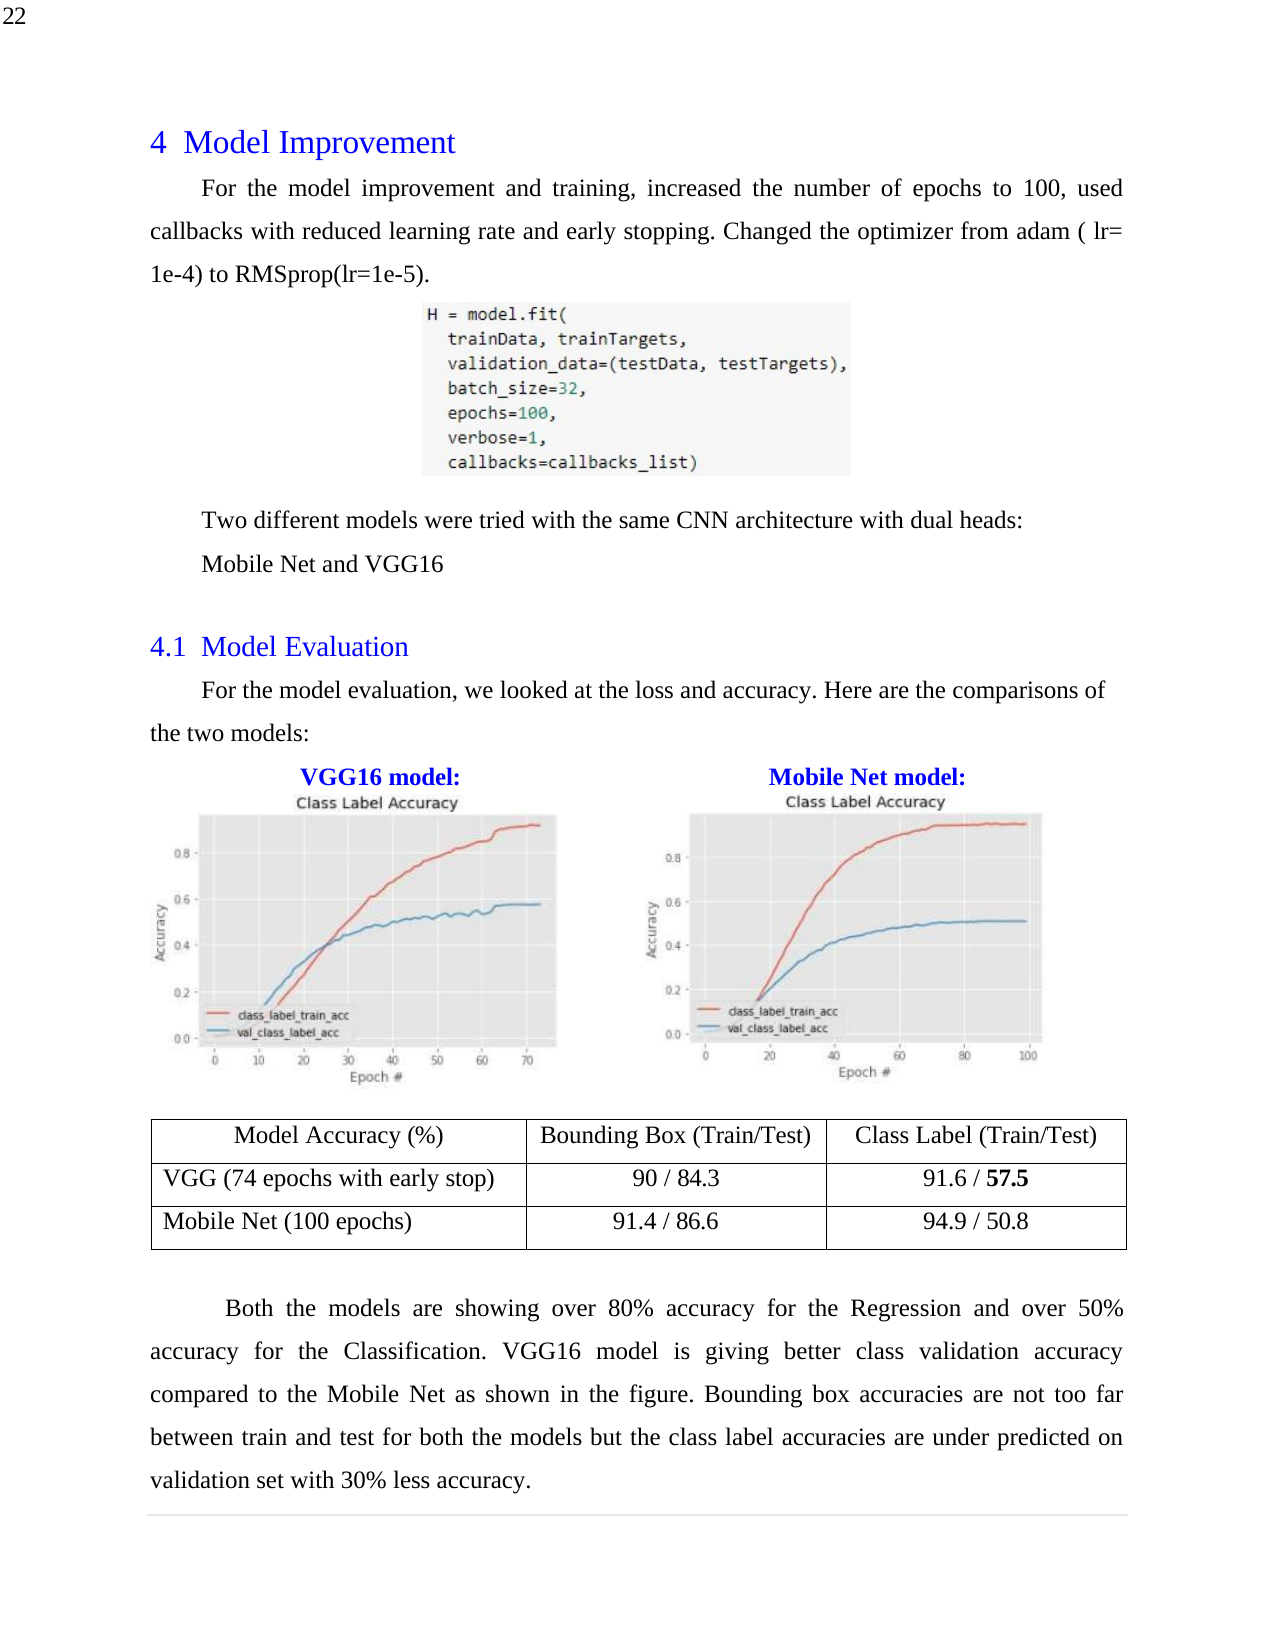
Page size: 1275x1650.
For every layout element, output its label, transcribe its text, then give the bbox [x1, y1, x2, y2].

table_cell 91.4 / 86.6 [527, 1207, 826, 1248]
picture [644, 793, 1047, 1084]
table_cell 94.9 / 50.8 [827, 1207, 1126, 1248]
table_cell 90 / 84.3 [527, 1164, 826, 1206]
text Two different models were tried with the same CNN architecture with dual heads: Mobile Net and VGG16 [201, 506, 1088, 577]
text For the model improvement and training, increased the number of epochs to 100, used callbacks with reduced learning rate and early stopping. Changed the optimizer from adam ( lr= 1e-4) to RMSprop(lr=1e-5). [150, 173, 1124, 288]
picture [150, 794, 559, 1089]
table_cell Mobile Net (100 epochs) [152, 1207, 526, 1248]
table_header Class Label (Train/Test) [827, 1120, 1126, 1162]
text Both the models are showing over 80% accuracy for the Regression and over 50% accuracy for the Classification. VGG16 model is giving better class validation accuracy compared to the Mobile Net as shown in the figure. Bounding box accuracies are not too far between train and test for both the models but the class label accuracies are under predicted on validation set with 30% less accuracy. [150, 1293, 1124, 1494]
subtitle Model Improvement [150, 122, 1200, 160]
table_header Model Accuracy (%) [152, 1120, 526, 1162]
table_cell 91.6 / 57.5 [827, 1164, 1126, 1206]
subtitle VGG16 model: Mobile Net model: [300, 762, 1200, 790]
table_cell VGG (74 epochs with early stop) [152, 1164, 526, 1206]
picture [422, 302, 851, 476]
text For the model evaluation, we looked at the loss and accuracy. Here are the comparisons of the two models: [150, 675, 1120, 747]
subtitle Model Evaluation [150, 629, 1200, 663]
table_header Bounding Box (Train/Test) [527, 1120, 826, 1162]
